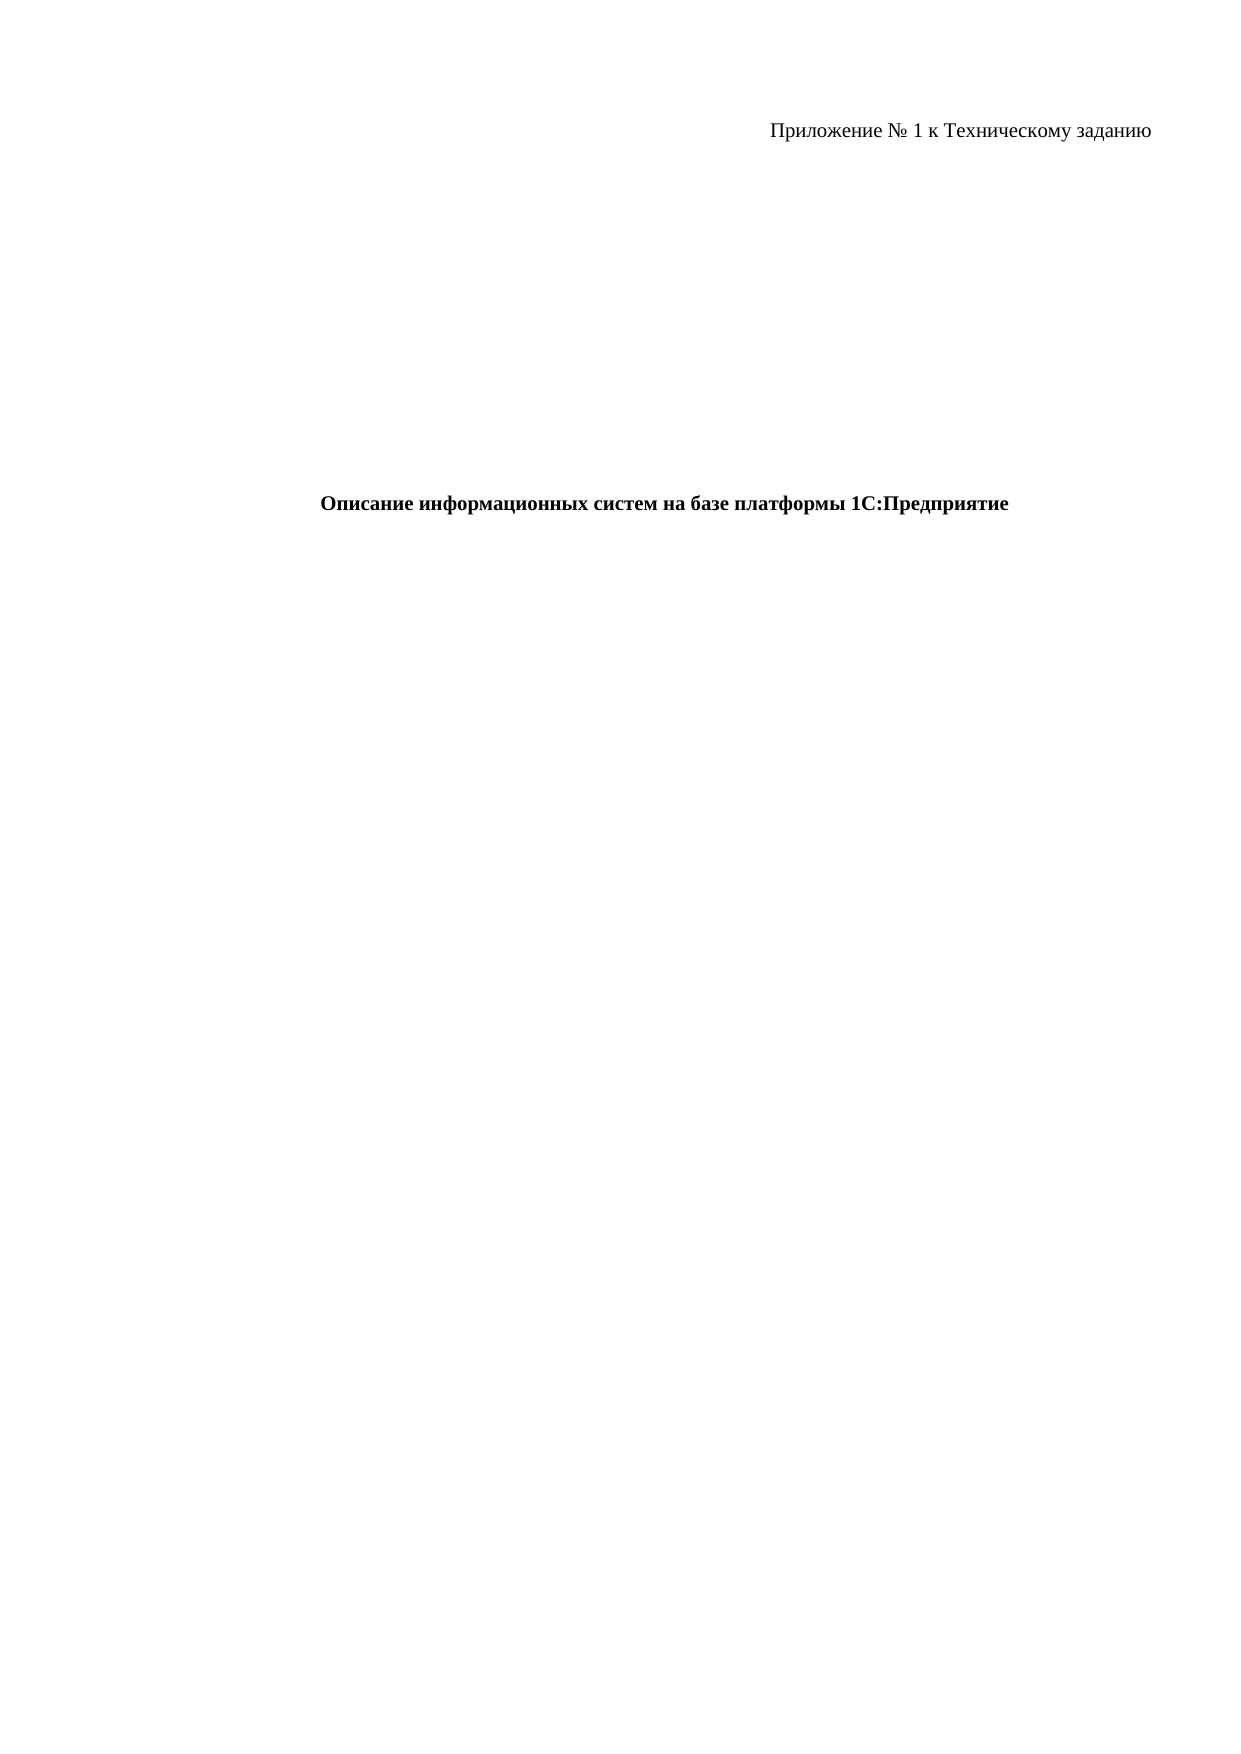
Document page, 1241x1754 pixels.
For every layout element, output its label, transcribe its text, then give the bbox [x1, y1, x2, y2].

text Приложение № 1 к Техническому заданию [664, 118, 1152, 142]
text Описание информационных систем на базе платформы 1С:Предприятие [177, 491, 1152, 515]
